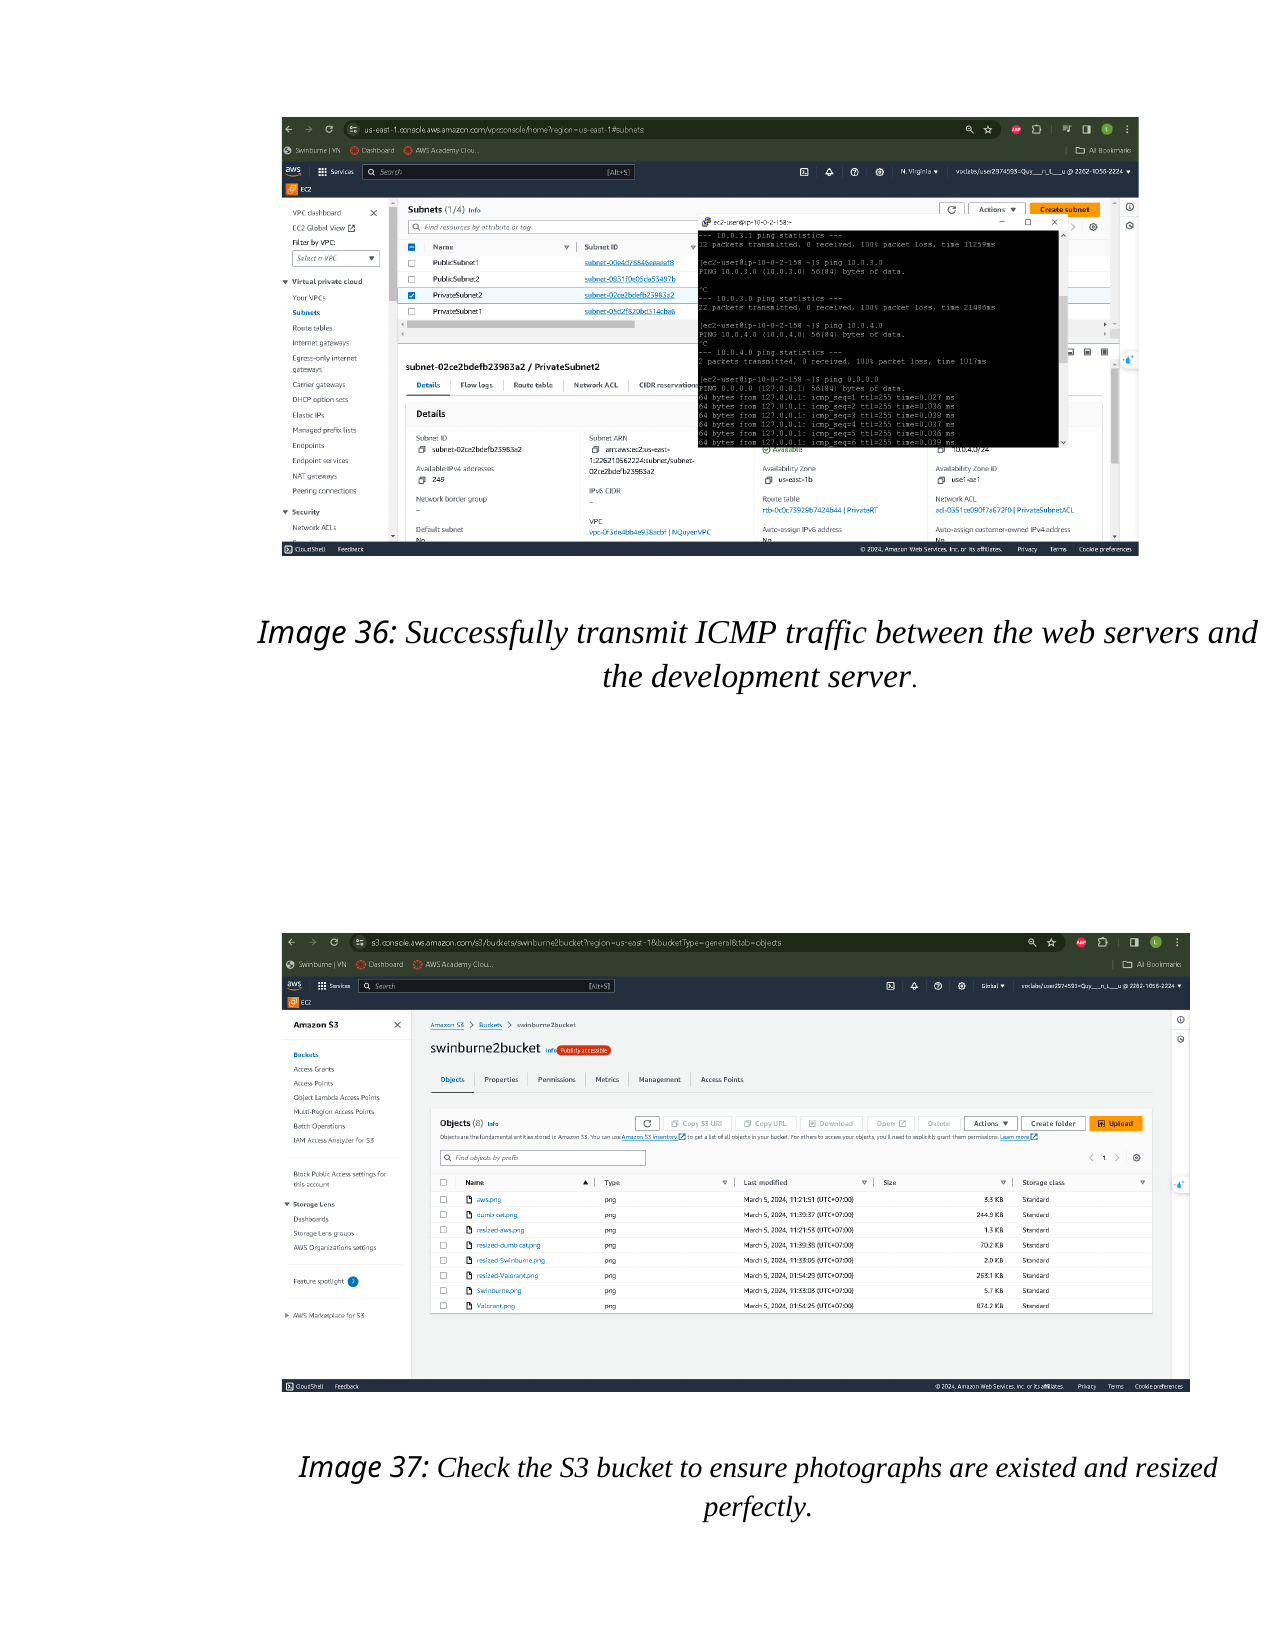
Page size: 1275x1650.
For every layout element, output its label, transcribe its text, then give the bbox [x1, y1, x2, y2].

picture [281, 933, 1190, 1392]
picture [281, 117, 1139, 556]
text Image 36: Successfully transmit ICMP traffic between the web servers and the development server. [244, 611, 1275, 694]
text Image 37: Check the S3 bucket to ensure photographs are existed and resized perfectly. [244, 1447, 1275, 1522]
